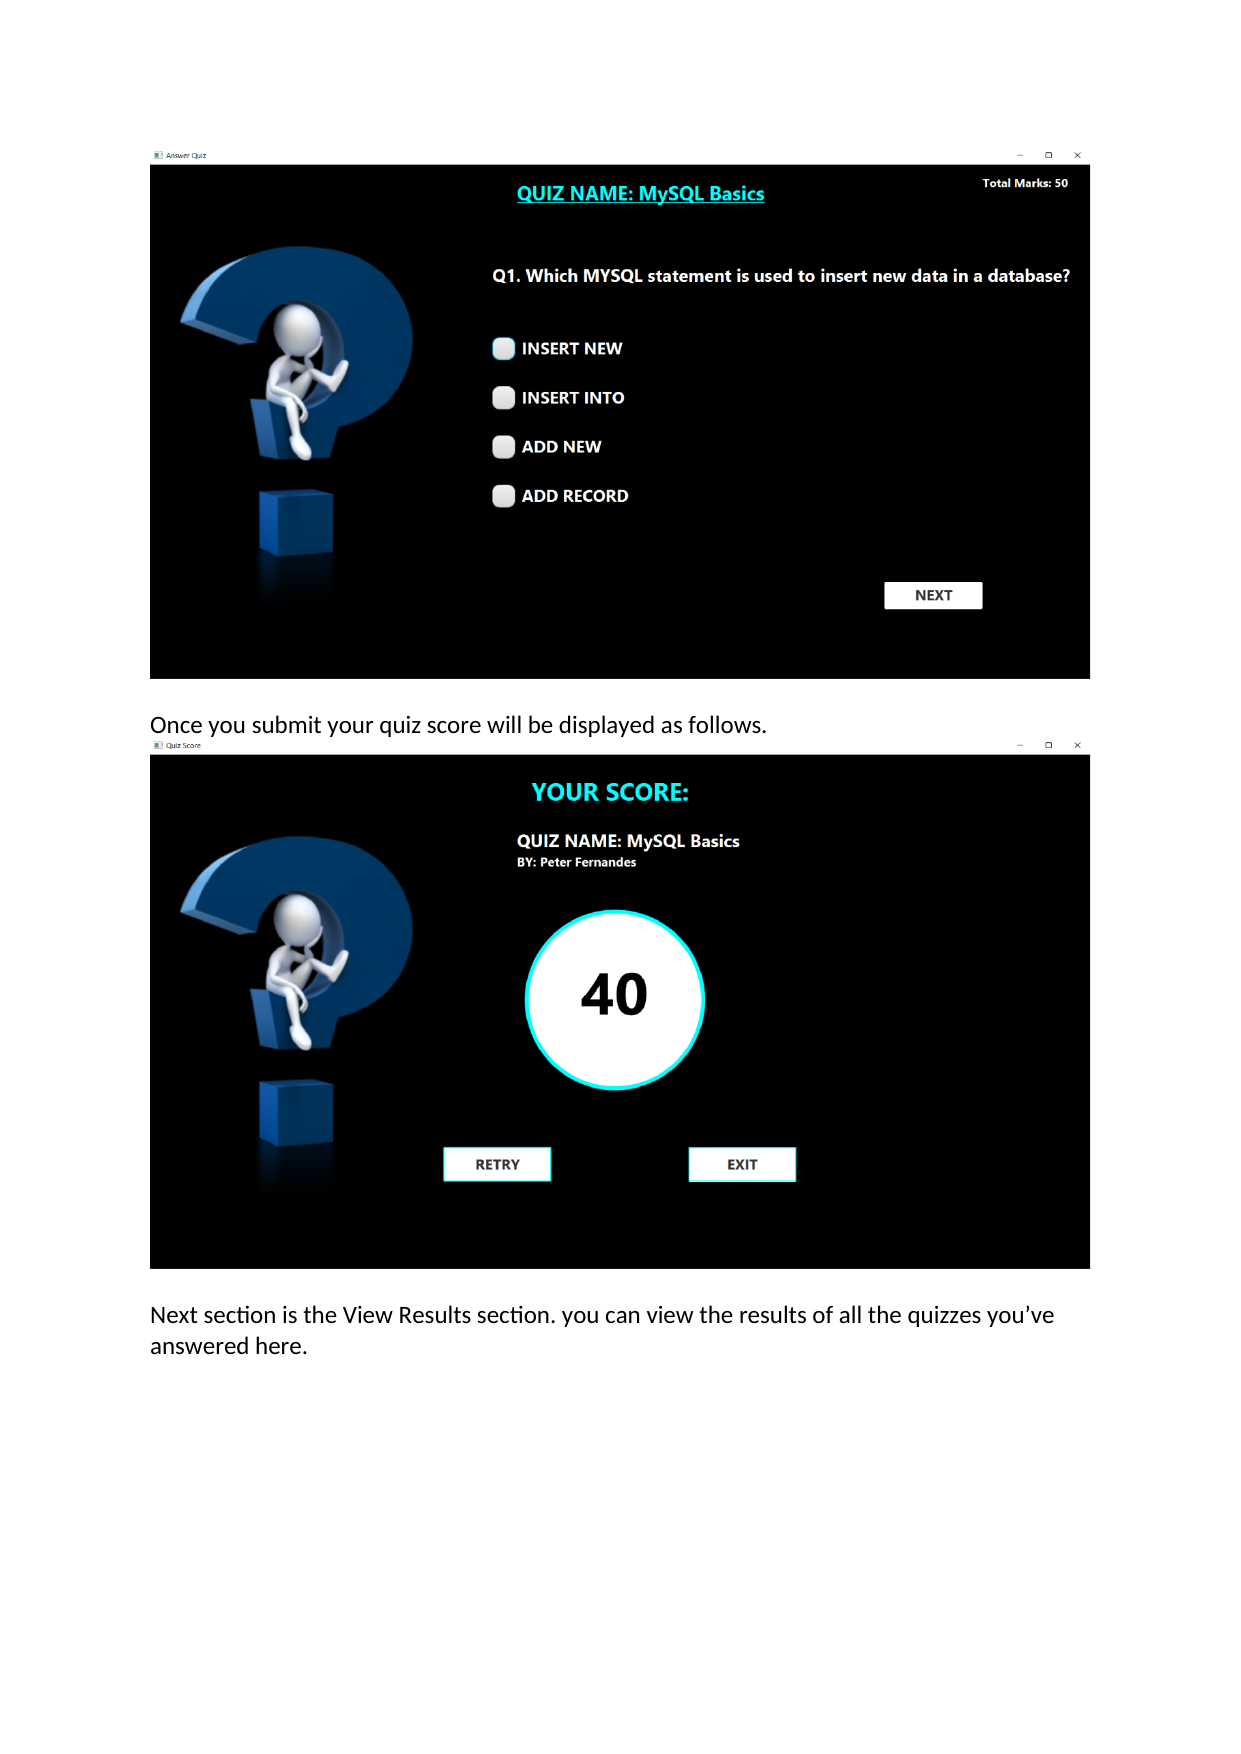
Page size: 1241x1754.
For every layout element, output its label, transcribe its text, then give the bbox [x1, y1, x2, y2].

text Next section is the View Results section. you can view the results of all the quizzes you’ve answered here. [150, 1299, 1090, 1360]
picture [150, 740, 1091, 1269]
text Once you submit your quiz score will be displayed as follows. [150, 709, 1090, 740]
picture [150, 150, 1091, 679]
